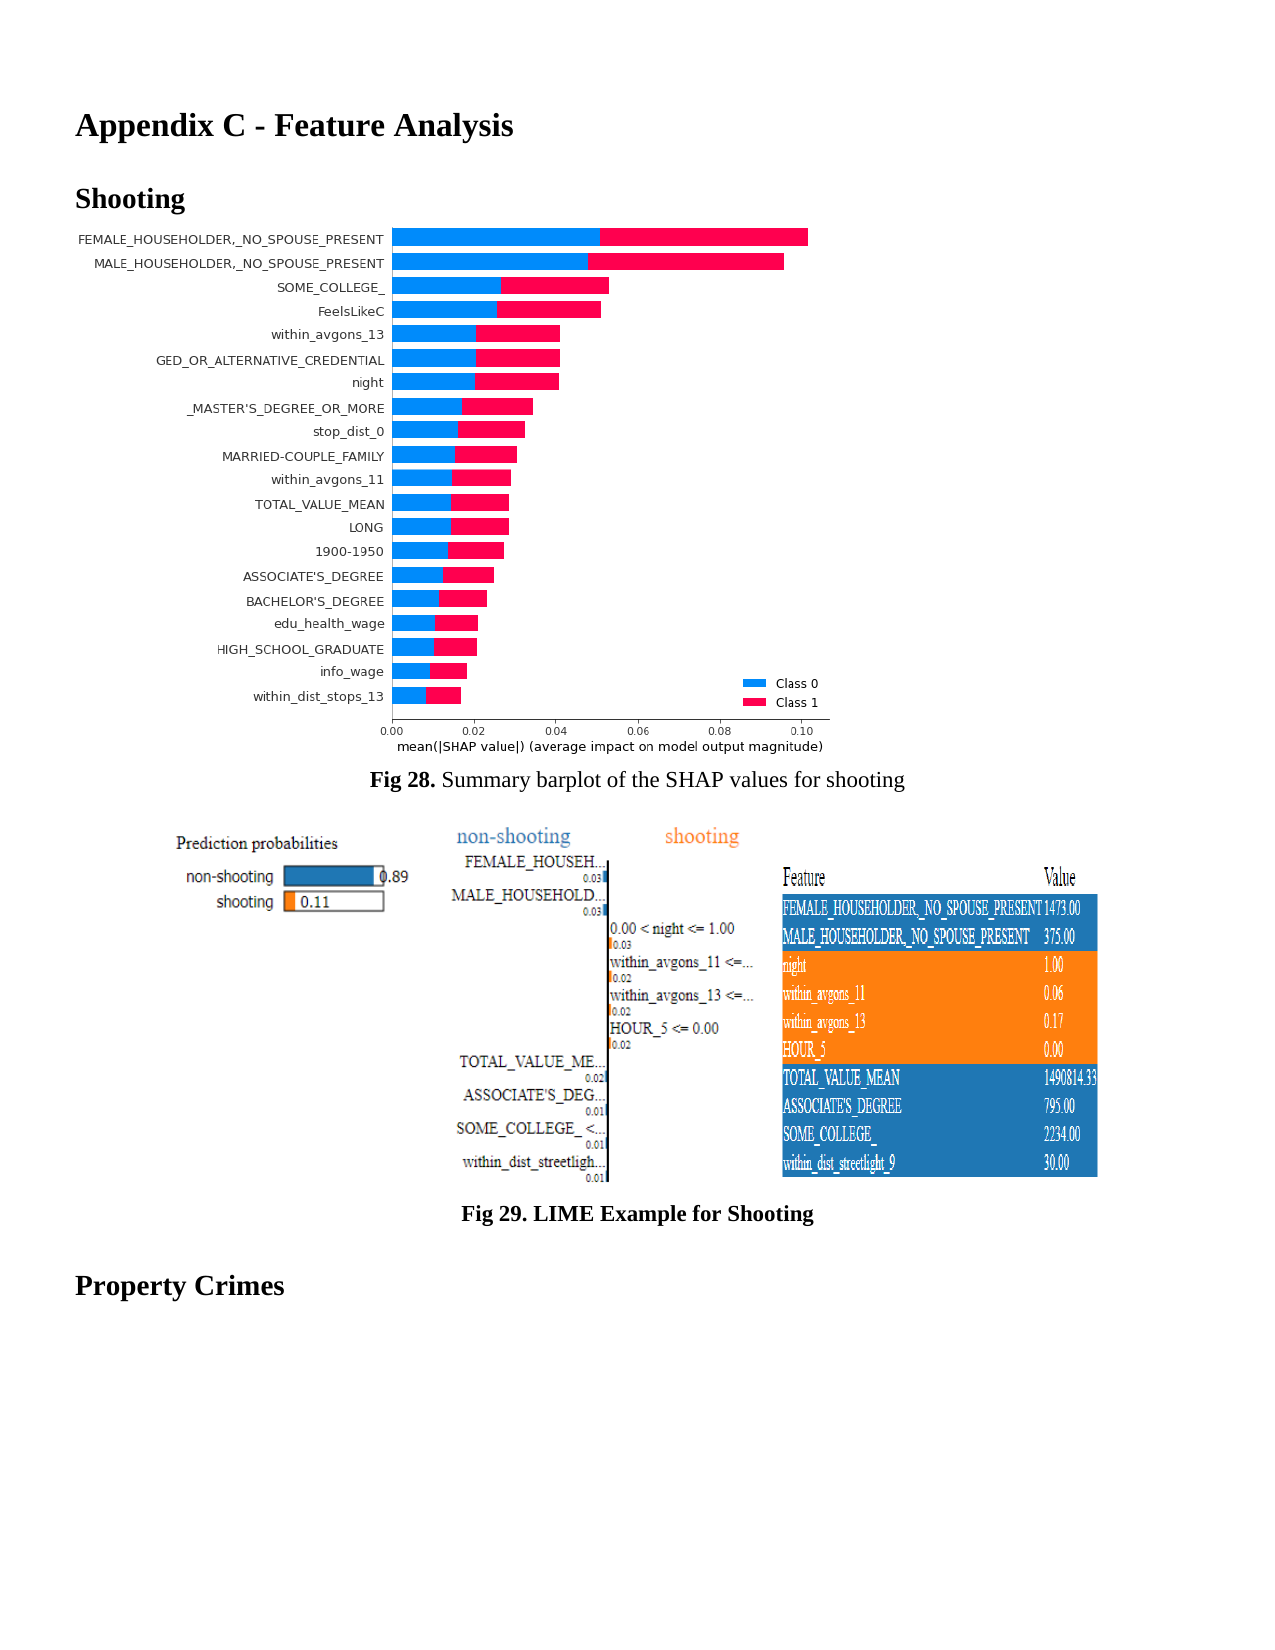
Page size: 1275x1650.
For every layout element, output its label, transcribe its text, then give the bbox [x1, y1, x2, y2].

picture [75, 227, 839, 762]
text Fig 28. Summary barplot of the SHAP values for shooting [75, 766, 1200, 792]
text Fig 29. LIME Example for Shooting [75, 1200, 1200, 1227]
subtitle Shooting [75, 181, 1200, 214]
subtitle Property Crimes [75, 1268, 1200, 1302]
subtitle Appendix C - Feature Analysis [75, 105, 1200, 143]
picture [170, 826, 1105, 1197]
